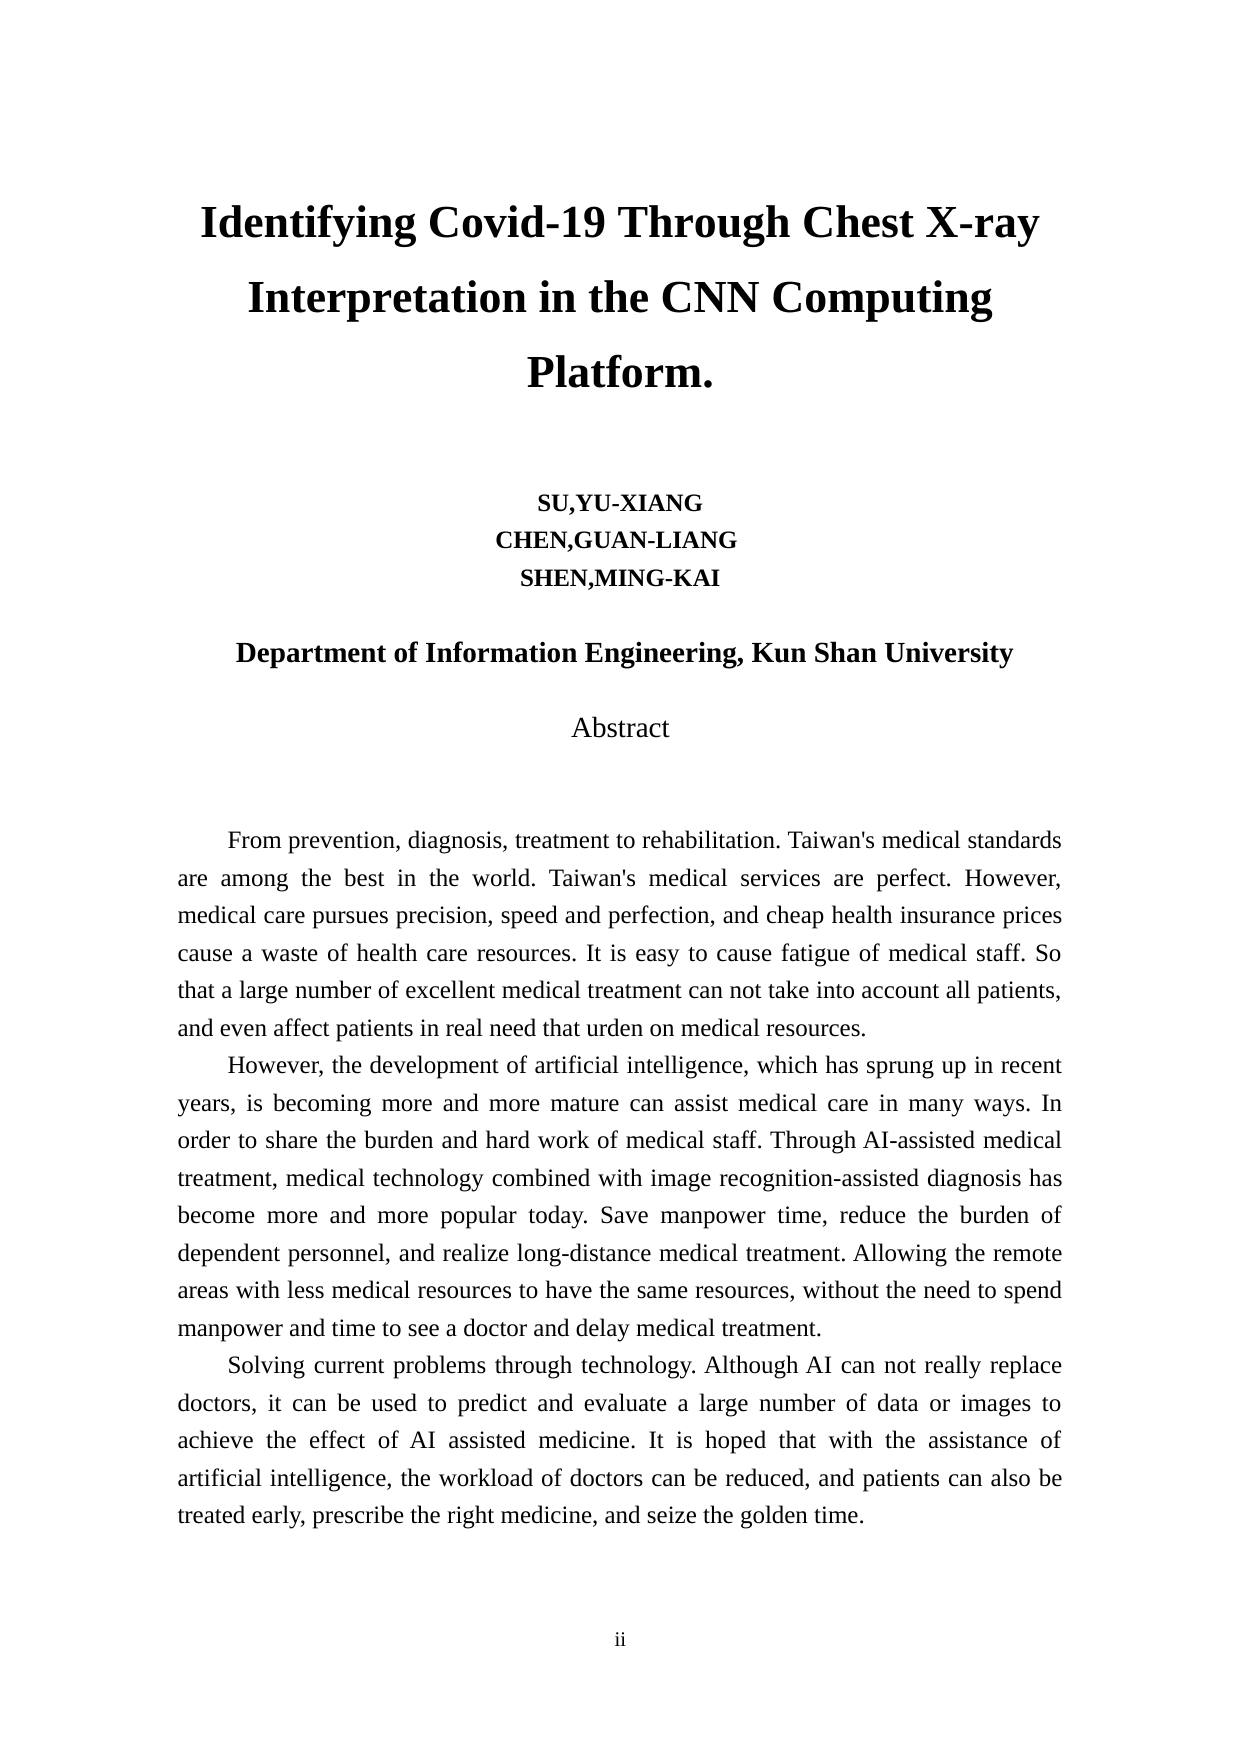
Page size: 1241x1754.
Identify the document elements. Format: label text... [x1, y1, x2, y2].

text Solving current problems through technology. Although AI can not really replace doctors, it can be used to predict and evaluate a large number of data or images to achieve the effect of AI assisted medicine. It is hoped that with the assistance of artificial intelligence, the workload of doctors can be reduced, and patients can also be treated early, prescribe the right medicine, and seize the golden time. [177, 1346, 1063, 1533]
text CHEN,GUAN-LIANG [177, 521, 1063, 558]
text Identifying Covid-19 Through Chest X-ray Interpretation in the CNN Computing Platform. [177, 183, 1063, 408]
text However, the development of artificial intelligence, which has sprung up in recent years, is becoming more and more mature can assist medical care in many ways. In order to share the burden and hard work of medical staff. Through AI-assisted medical treatment, medical technology combined with image recognition-assisted diagnosis has become more and more popular today. Save manpower time, reduce the burden of dependent personnel, and realize long-distance medical treatment. Allowing the remote areas with less medical resources to have the same resources, without the need to spend manpower and time to see a doctor and delay medical treatment. [177, 1046, 1063, 1346]
text SHEN,MING-KAI [177, 558, 1063, 596]
text From prevention, diagnosis, treatment to rehabilitation. Taiwan's medical standards are among the best in the world. Taiwan's medical services are perfect. However, medical care pursues precision, speed and perfection, and cheap health insurance prices cause a waste of health care resources. It is easy to cause fatigue of medical staff. So that a large number of excellent medical treatment can not take into account all patients, and even affect patients in real need that urden on medical resources. [177, 821, 1063, 1046]
text Department of Information Engineering, Kun Shan University [177, 633, 1063, 671]
text SU,YU-XIANG [177, 483, 1063, 521]
text Abstract [177, 708, 1063, 746]
